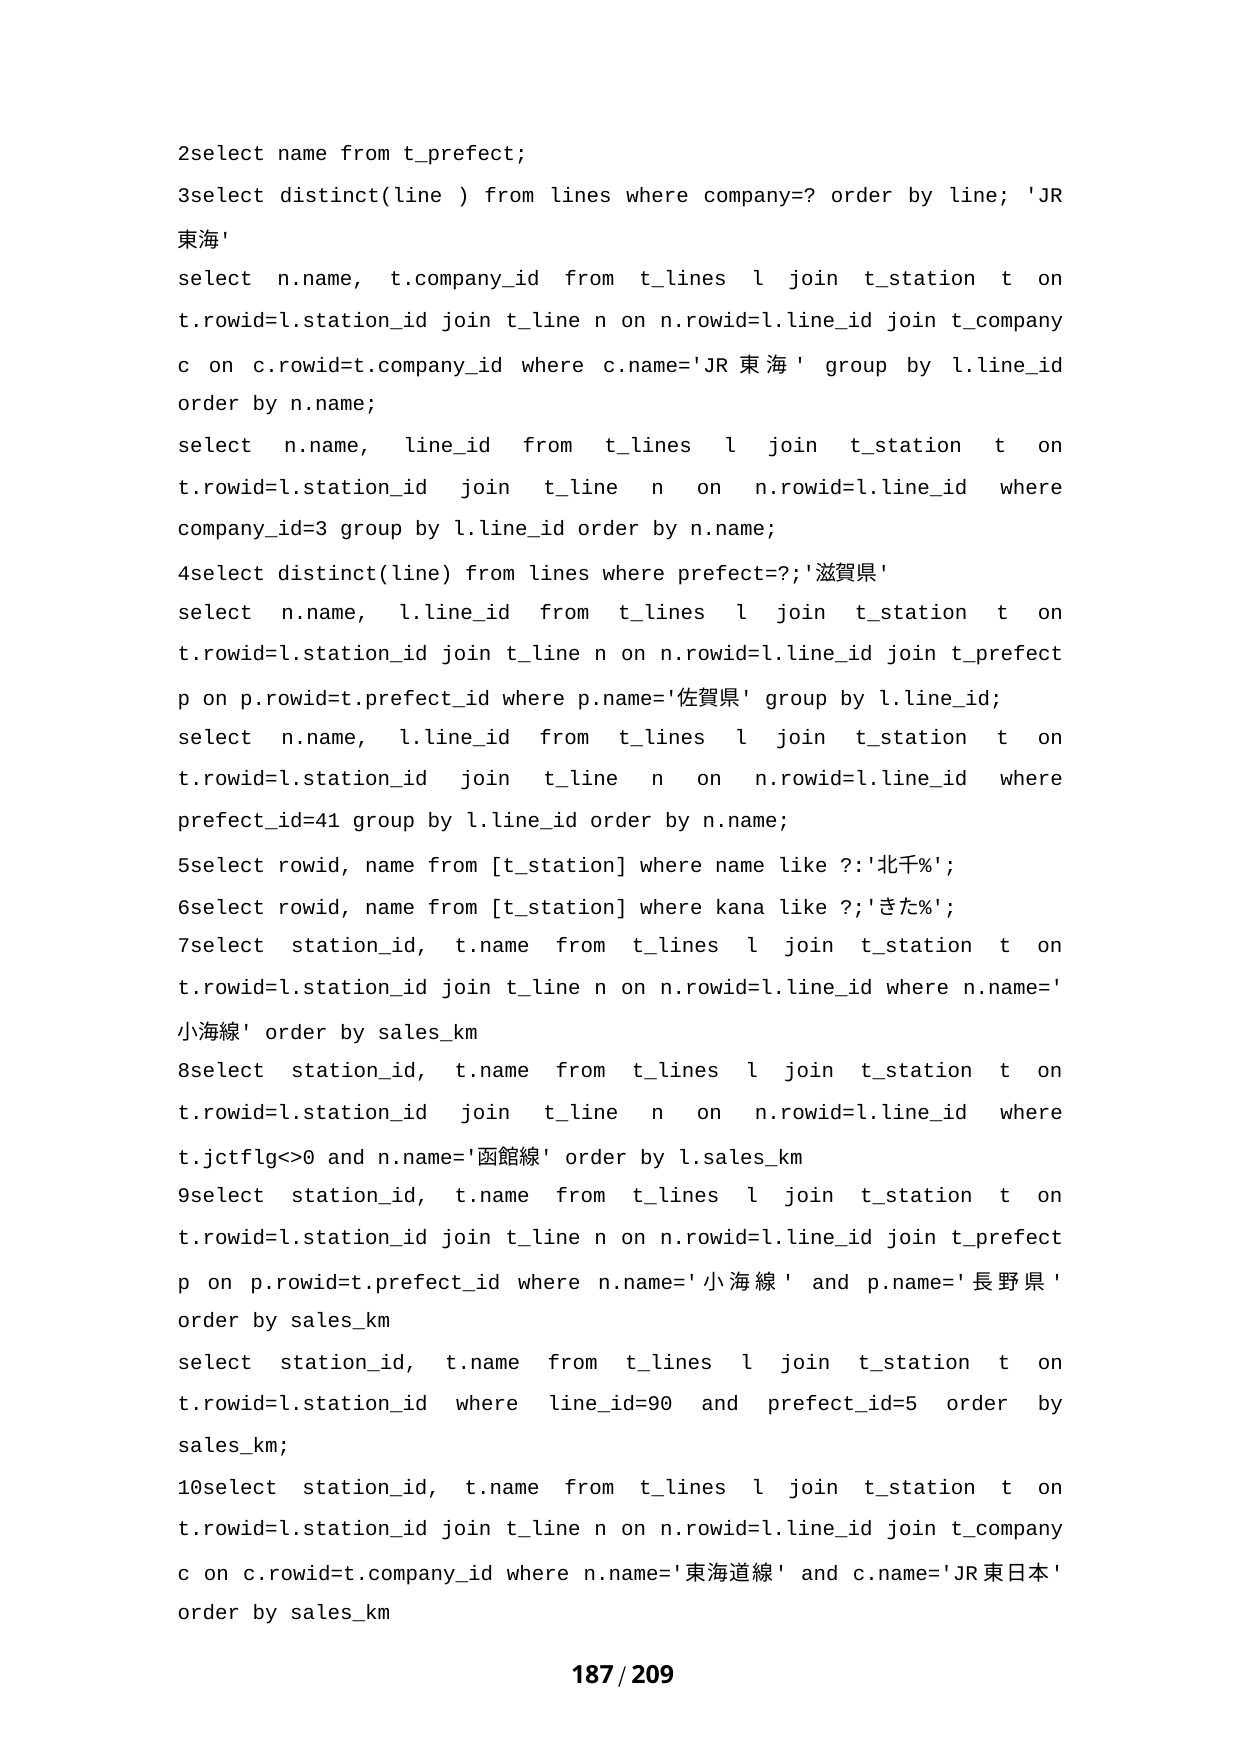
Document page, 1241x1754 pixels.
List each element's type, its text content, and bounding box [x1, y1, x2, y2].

text 7select station_id, t.name from t_lines l join t_station t on t.rowid=l.station_id join t_line n on n.rowid=l.line_id where n.name='小海線' order by sales_km [177, 926, 1063, 1051]
text 3select distinct(line ) from lines where company=? order by line; 'JR東海' [177, 176, 1063, 259]
text 2select name from t_prefect; [177, 134, 1063, 176]
text select n.name, line_id from t_lines l join t_station t on t.rowid=l.station_id join t_line n on n.rowid=l.line_id where company_id=3 group by l.line_id order by n.name; [177, 426, 1063, 551]
text 6select rowid, name from [t_station] where kana like ?;'きた%'; [177, 884, 1063, 926]
text 10select station_id, t.name from t_lines l join t_station t on t.rowid=l.station_id join t_line n on n.rowid=l.line_id join t_company c on c.rowid=t.company_id where n.name='東海道線' and c.name='JR東日本' order by sales_km [177, 1468, 1063, 1634]
text 8select station_id, t.name from t_lines l join t_station t on t.rowid=l.station_id join t_line n on n.rowid=l.line_id where t.jctflg<>0 and n.name='函館線' order by l.sales_km [177, 1051, 1063, 1176]
text 5select rowid, name from [t_station] where name like ?:'北千%'; [177, 843, 1063, 884]
text select station_id, t.name from t_lines l join t_station t on t.rowid=l.station_id where line_id=90 and prefect_id=5 order by sales_km; [177, 1343, 1063, 1468]
text 9select station_id, t.name from t_lines l join t_station t on t.rowid=l.station_id join t_line n on n.rowid=l.line_id join t_prefect p on p.rowid=t.prefect_id where n.name='小海線' and p.name='長野県' order by sales_km [177, 1176, 1063, 1343]
text 4select distinct(line) from lines where prefect=?;'滋賀県' [177, 551, 1063, 593]
text select n.name, l.line_id from t_lines l join t_station t on t.rowid=l.station_id join t_line n on n.rowid=l.line_id join t_prefect p on p.rowid=t.prefect_id where p.name='佐賀県' group by l.line_id; [177, 593, 1063, 718]
text select n.name, t.company_id from t_lines l join t_station t on t.rowid=l.station_id join t_line n on n.rowid=l.line_id join t_company c on c.rowid=t.company_id where c.name='JR東海' group by l.line_id order by n.name; [177, 259, 1063, 426]
text select n.name, l.line_id from t_lines l join t_station t on t.rowid=l.station_id join t_line n on n.rowid=l.line_id where prefect_id=41 group by l.line_id order by n.name; [177, 718, 1063, 843]
